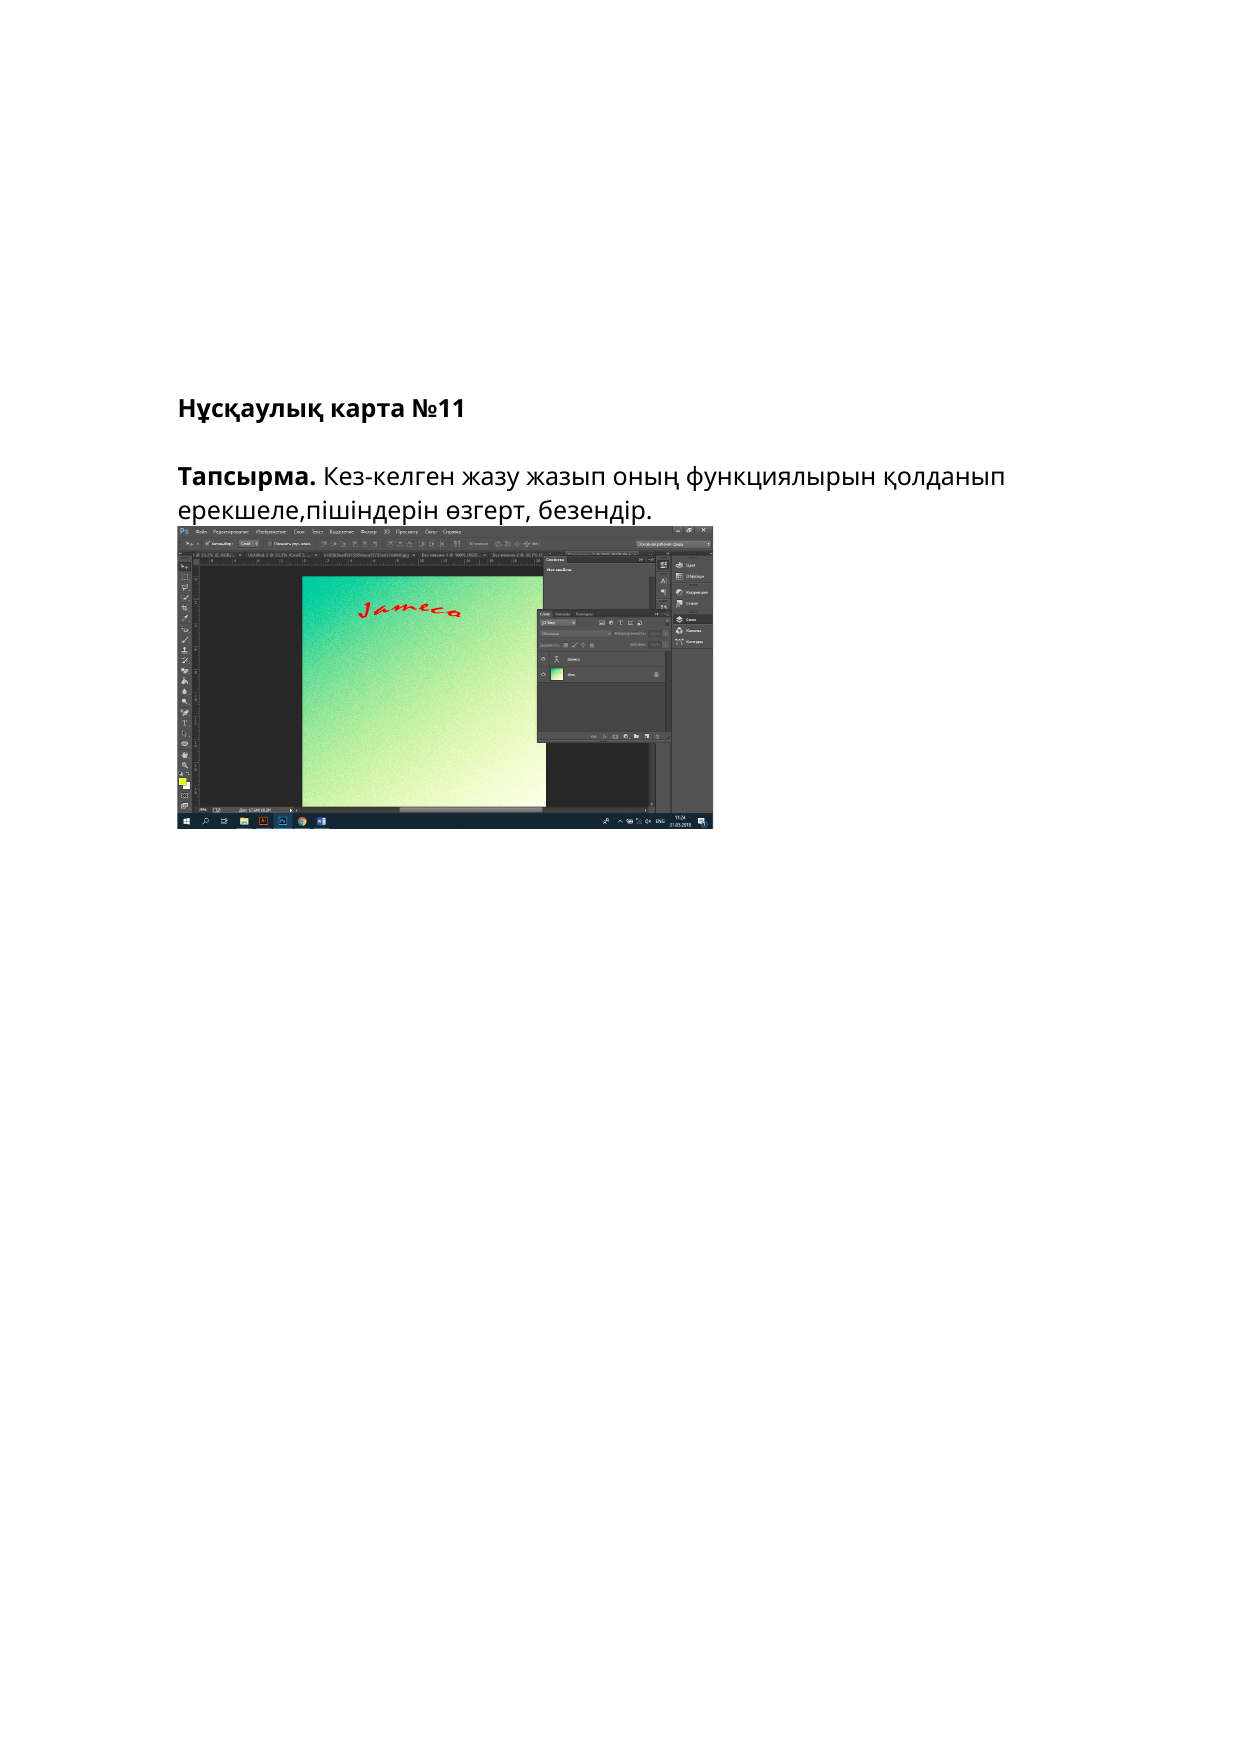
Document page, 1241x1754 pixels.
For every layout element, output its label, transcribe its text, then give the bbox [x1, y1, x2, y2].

picture [177, 526, 714, 829]
text Нұсқаулық карта №11 [177, 391, 1152, 425]
text Тапсырма. Кез-келген жазу жазып оның функциялырын қолданып ерекшеле,пішіндерін өзгерт, безендір. [177, 459, 1152, 527]
